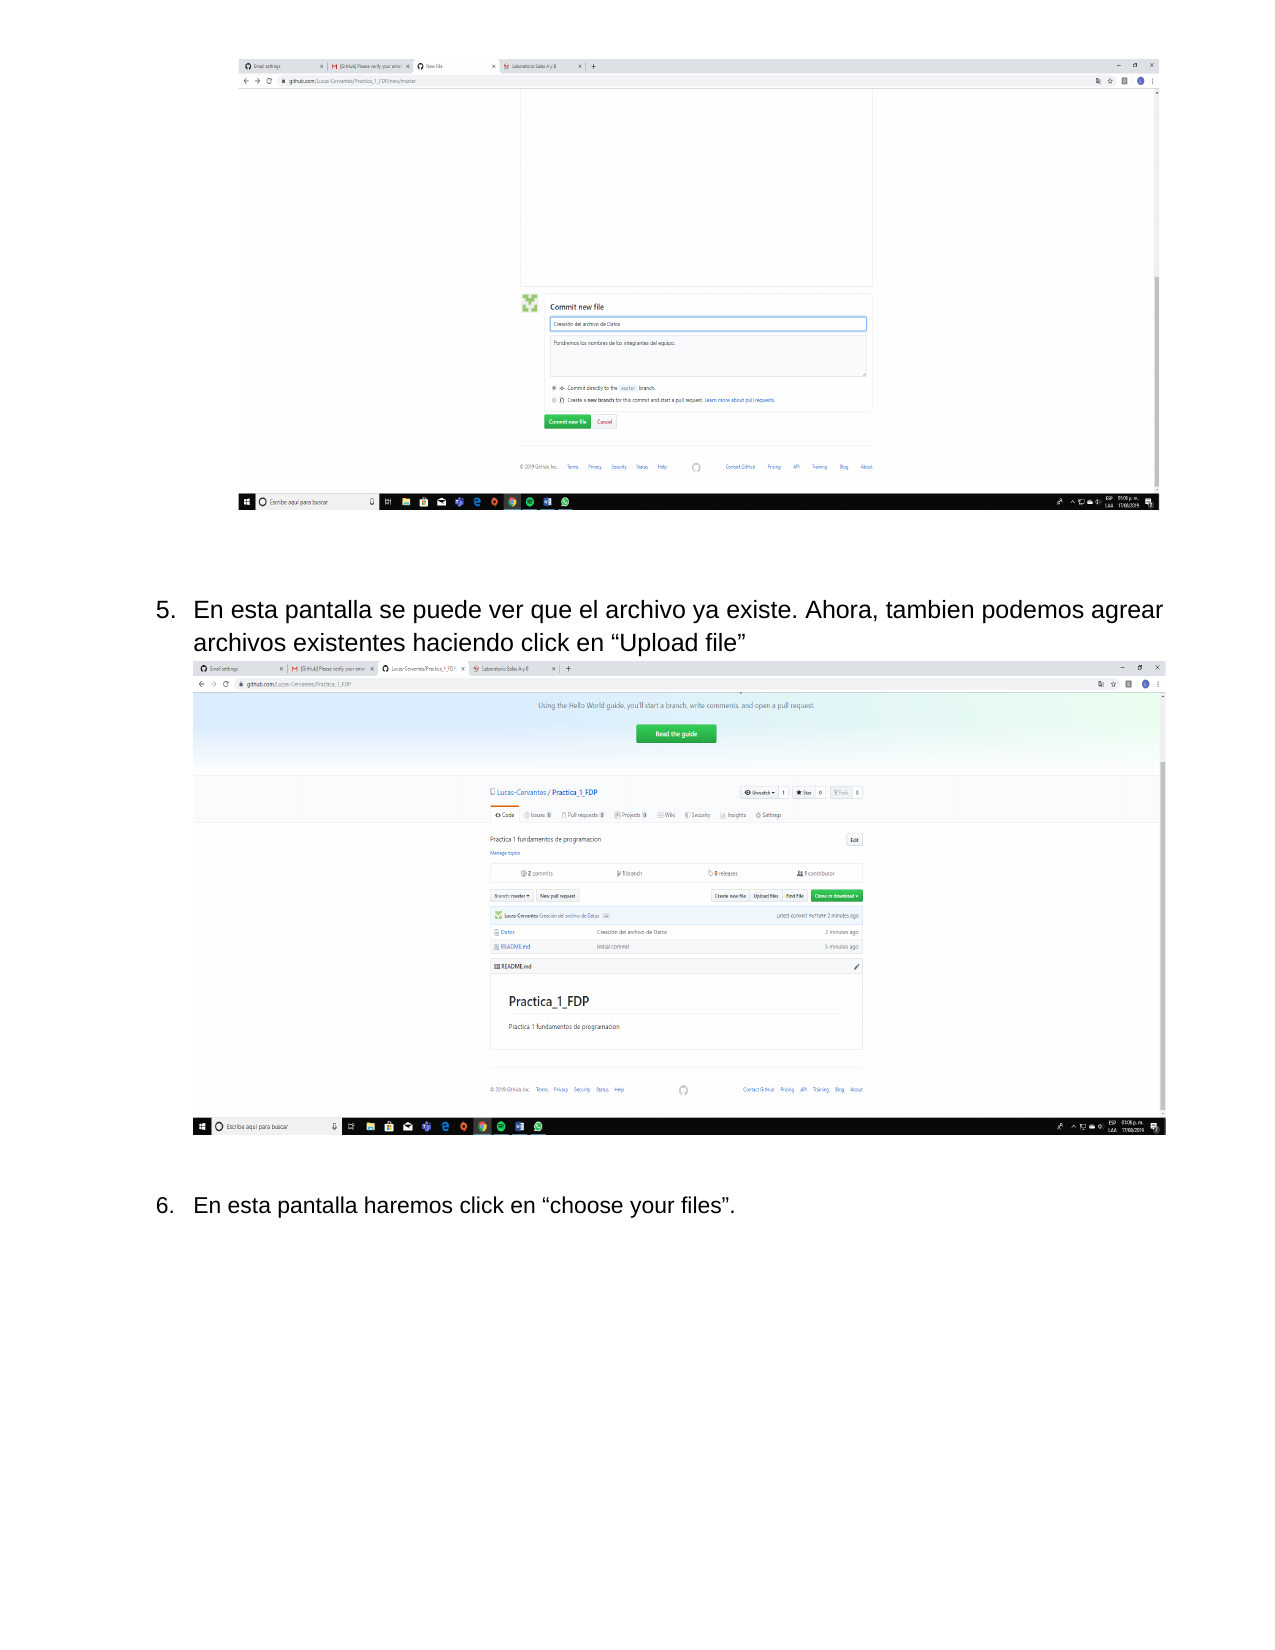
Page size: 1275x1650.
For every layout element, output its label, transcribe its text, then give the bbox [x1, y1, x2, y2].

list En esta pantalla haremos click en “choose your files”. [156, 1192, 1205, 1218]
picture [193, 661, 1166, 1135]
list En esta pantalla se puede ver que el archivo ya existe. Ahora, tambien podemos agrear archivos existentes haciendo click en “Upload file” [156, 595, 1205, 657]
picture [238, 59, 1160, 510]
